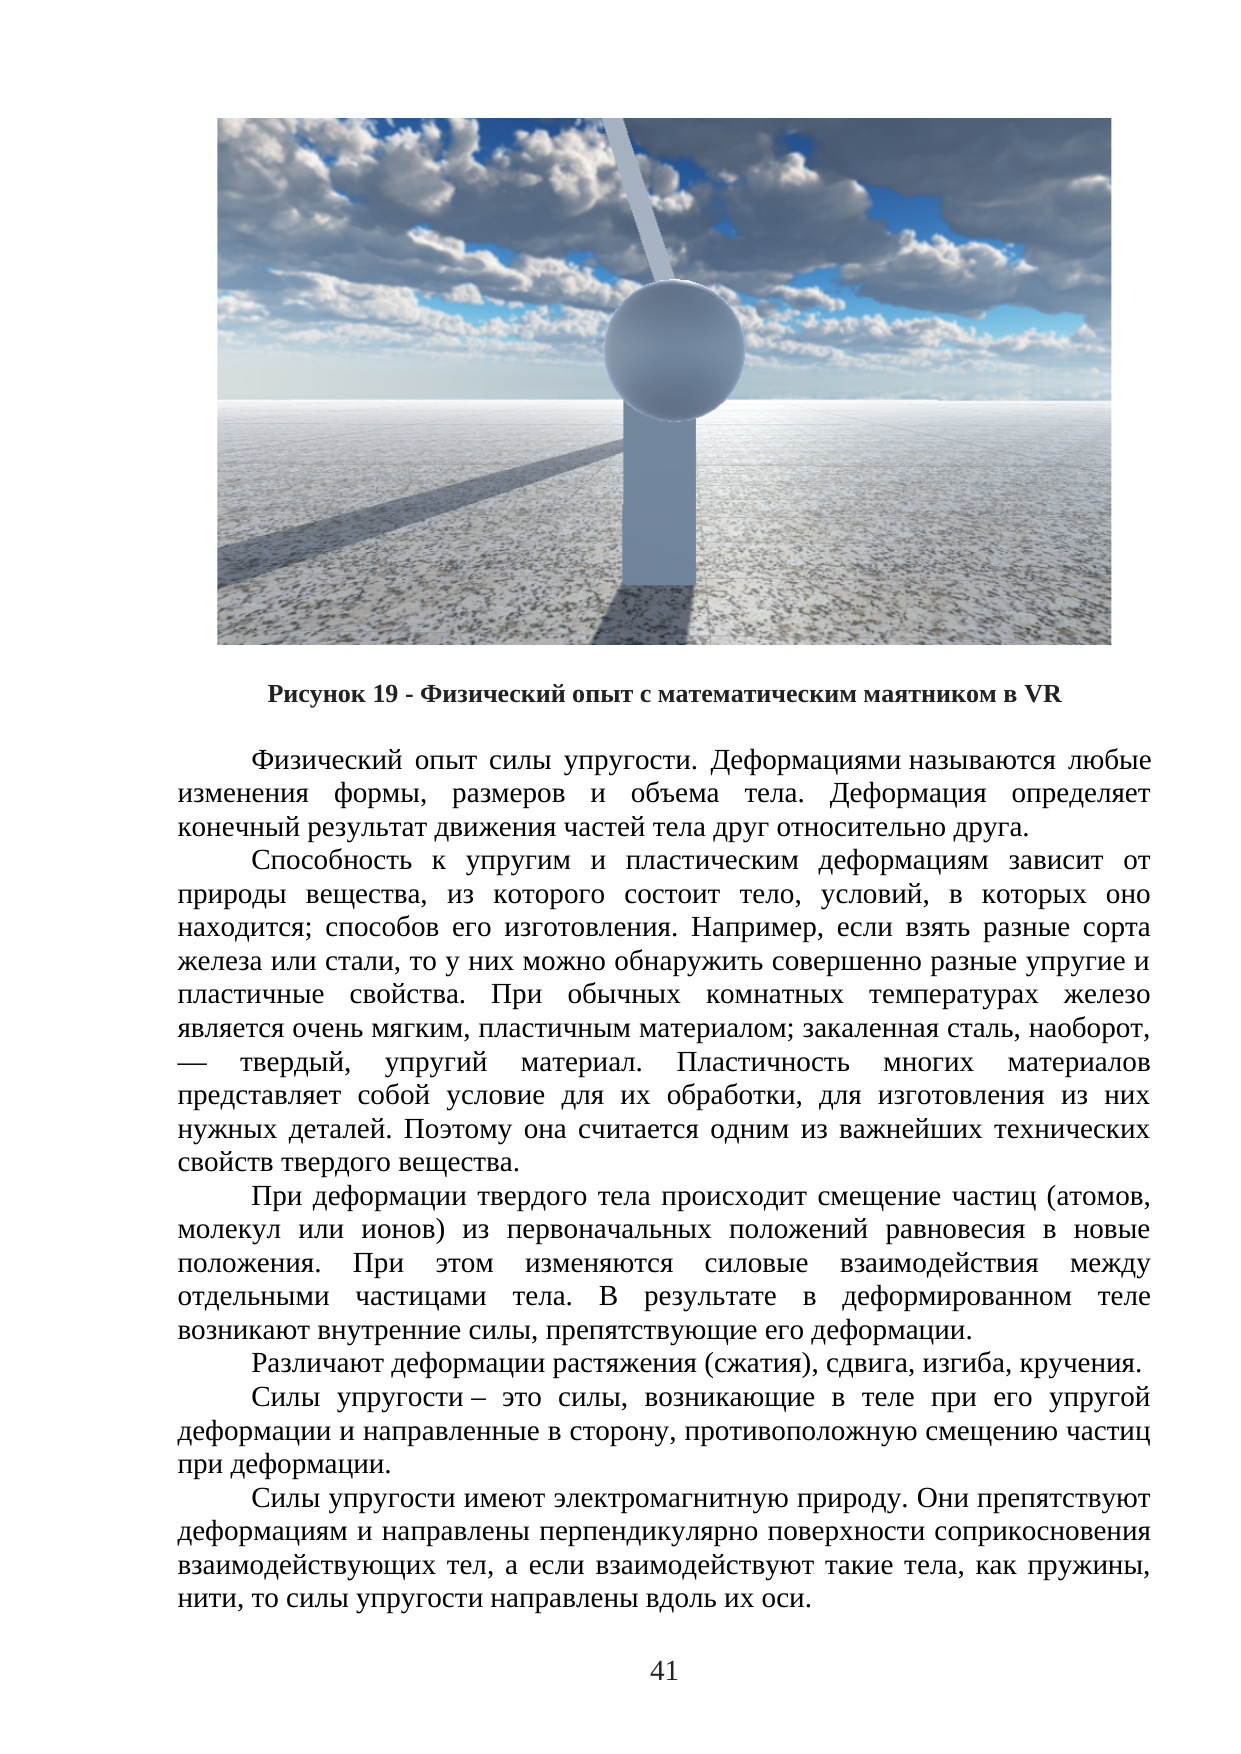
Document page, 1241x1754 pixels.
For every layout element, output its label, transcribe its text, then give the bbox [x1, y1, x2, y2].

text Способность к упругим и пластическим деформациям зависит от природы вещества, из которого состоит тело, условий, в которых оно находится; способов его изготовления. Например, если взять разные сорта железа или стали, то у них можно обнаружить совершенно разные упругие и пластичные свойства. При обычных комнатных температурах железо является очень мягким, пластичным материалом; закаленная сталь, наоборот, — твердый, упругий материал. Пластичность многих материалов представляет собой условие для их обработки, для изготовления из них нужных деталей. Поэтому она считается одним из важнейших технических свойств твердого вещества. [177, 842, 1152, 1178]
text При деформации твердого тела происходит смещение частиц (атомов, молекул или ионов) из первоначальных положений равновесия в новые положения. При этом изменяются силовые взаимодействия между отдельными частицами тела. В результате в деформированном теле возникают внутренние силы, препятствующие его деформации. [177, 1178, 1152, 1346]
picture [217, 118, 1112, 645]
text Различают деформации растяжения (сжатия), сдвига, изгиба, кручения. [177, 1346, 1152, 1379]
text Силы упругости имеют электромагнитную природу. Они препятствуют деформациям и направлены перпендикулярно поверхности соприкосновения взаимодействующих тел, а если взаимодействуют такие тела, как пружины, нити, то силы упругости направлены вдоль их оси. [177, 1480, 1152, 1614]
text Физический опыт силы упругости. Деформациями называются любые изменения формы, размеров и объема тела. Деформация определяет конечный результат движения частей тела друг относительно друга. [177, 742, 1152, 842]
text Силы упругости – это силы, возникающие в теле при его упругой деформации и направленные в сторону, противоположную смещению частиц при деформации. [177, 1379, 1152, 1480]
